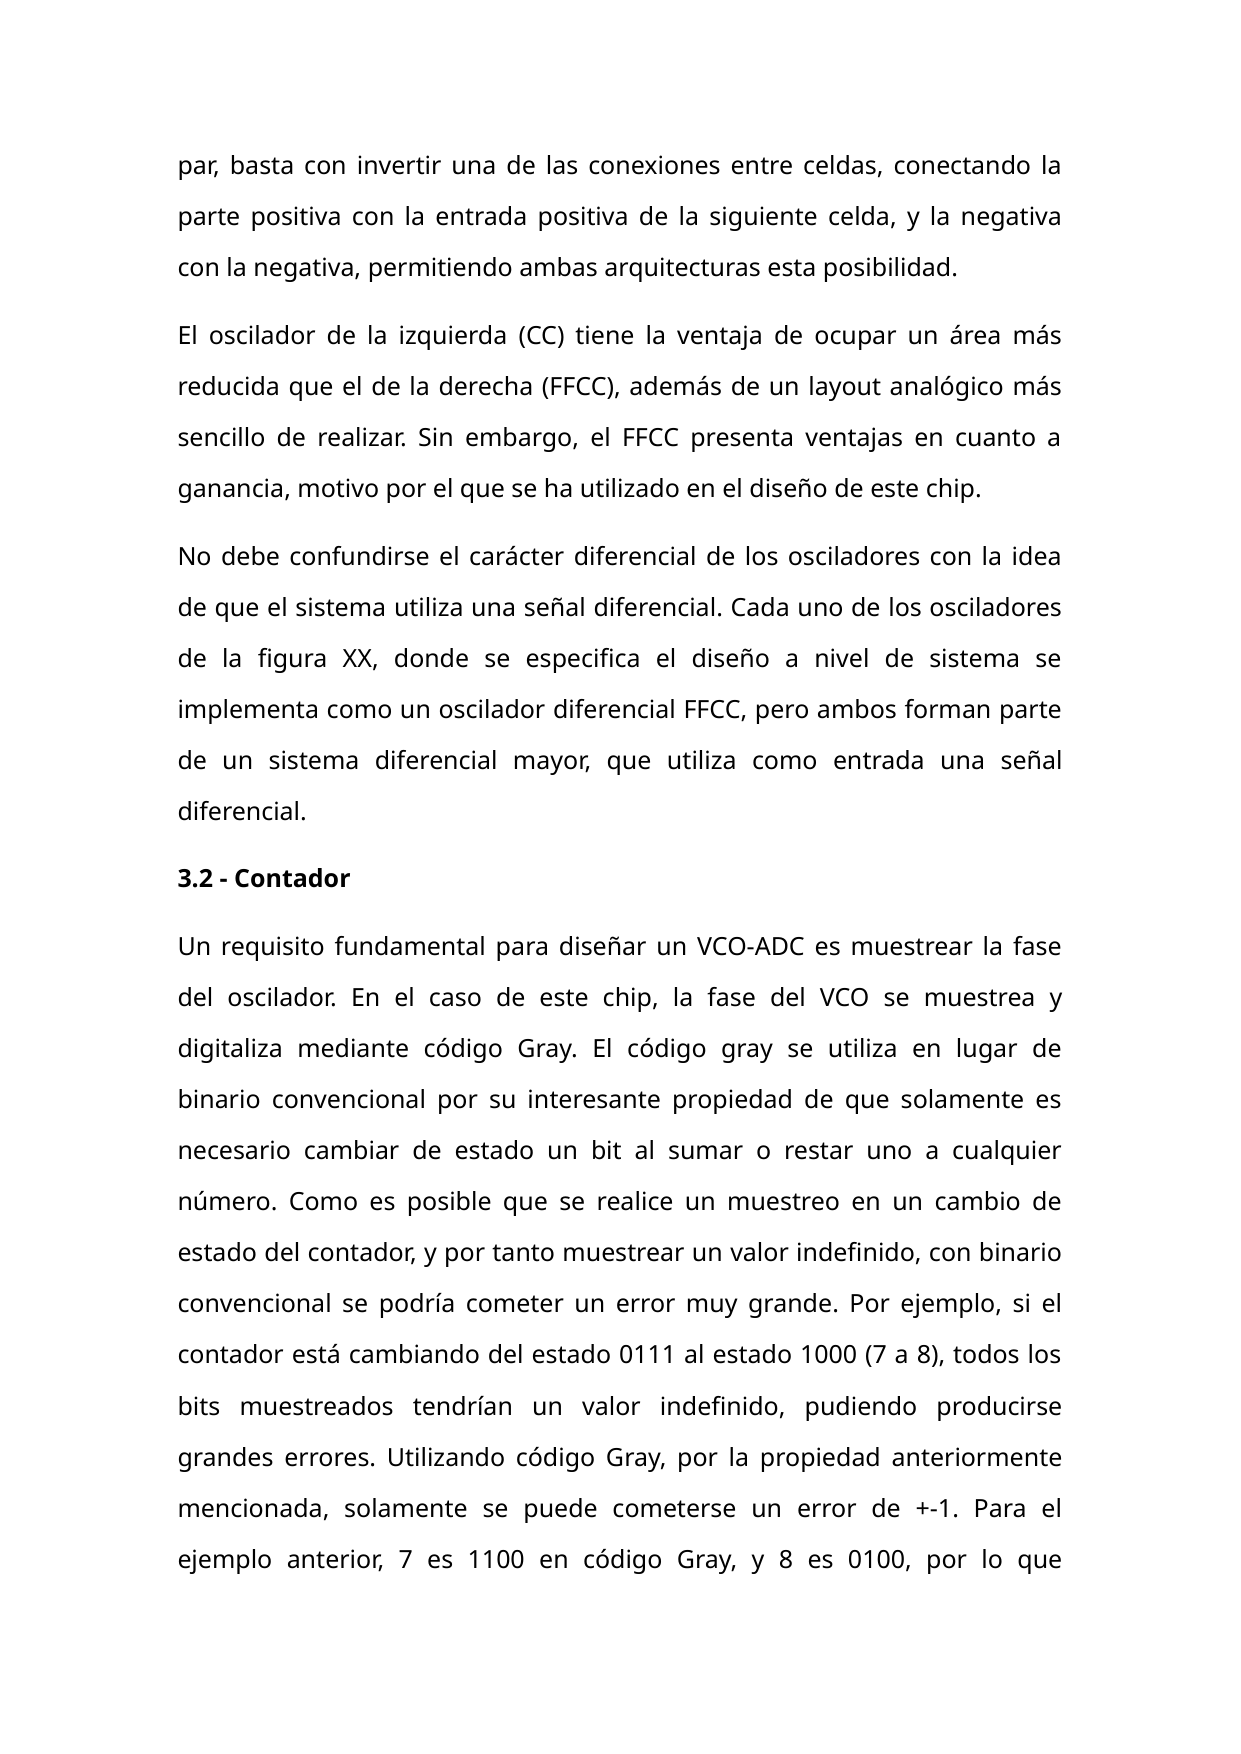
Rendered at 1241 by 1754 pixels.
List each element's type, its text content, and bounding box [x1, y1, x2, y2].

text No debe confundirse el carácter diferencial de los osciladores con la idea de que el sistema utiliza una señal diferencial. Cada uno de los osciladores de la figura XX, donde se especifica el diseño a nivel de sistema se implementa como un oscilador diferencial FFCC, pero ambos forman parte de un sistema diferencial mayor, que utiliza como entrada una señal diferencial. [177, 538, 1063, 827]
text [177, 148, 1063, 284]
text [177, 929, 1063, 1575]
text 3.2 - Contador [177, 861, 1063, 895]
text El oscilador de la izquierda (CC) tiene la ventaja de ocupar un área más reducida que el de la derecha (FFCC), además de un layout analógico más sencillo de realizar. Sin embargo, el FFCC presenta ventajas en cuanto a ganancia, motivo por el que se ha utilizado en el diseño de este chip. [177, 317, 1063, 504]
